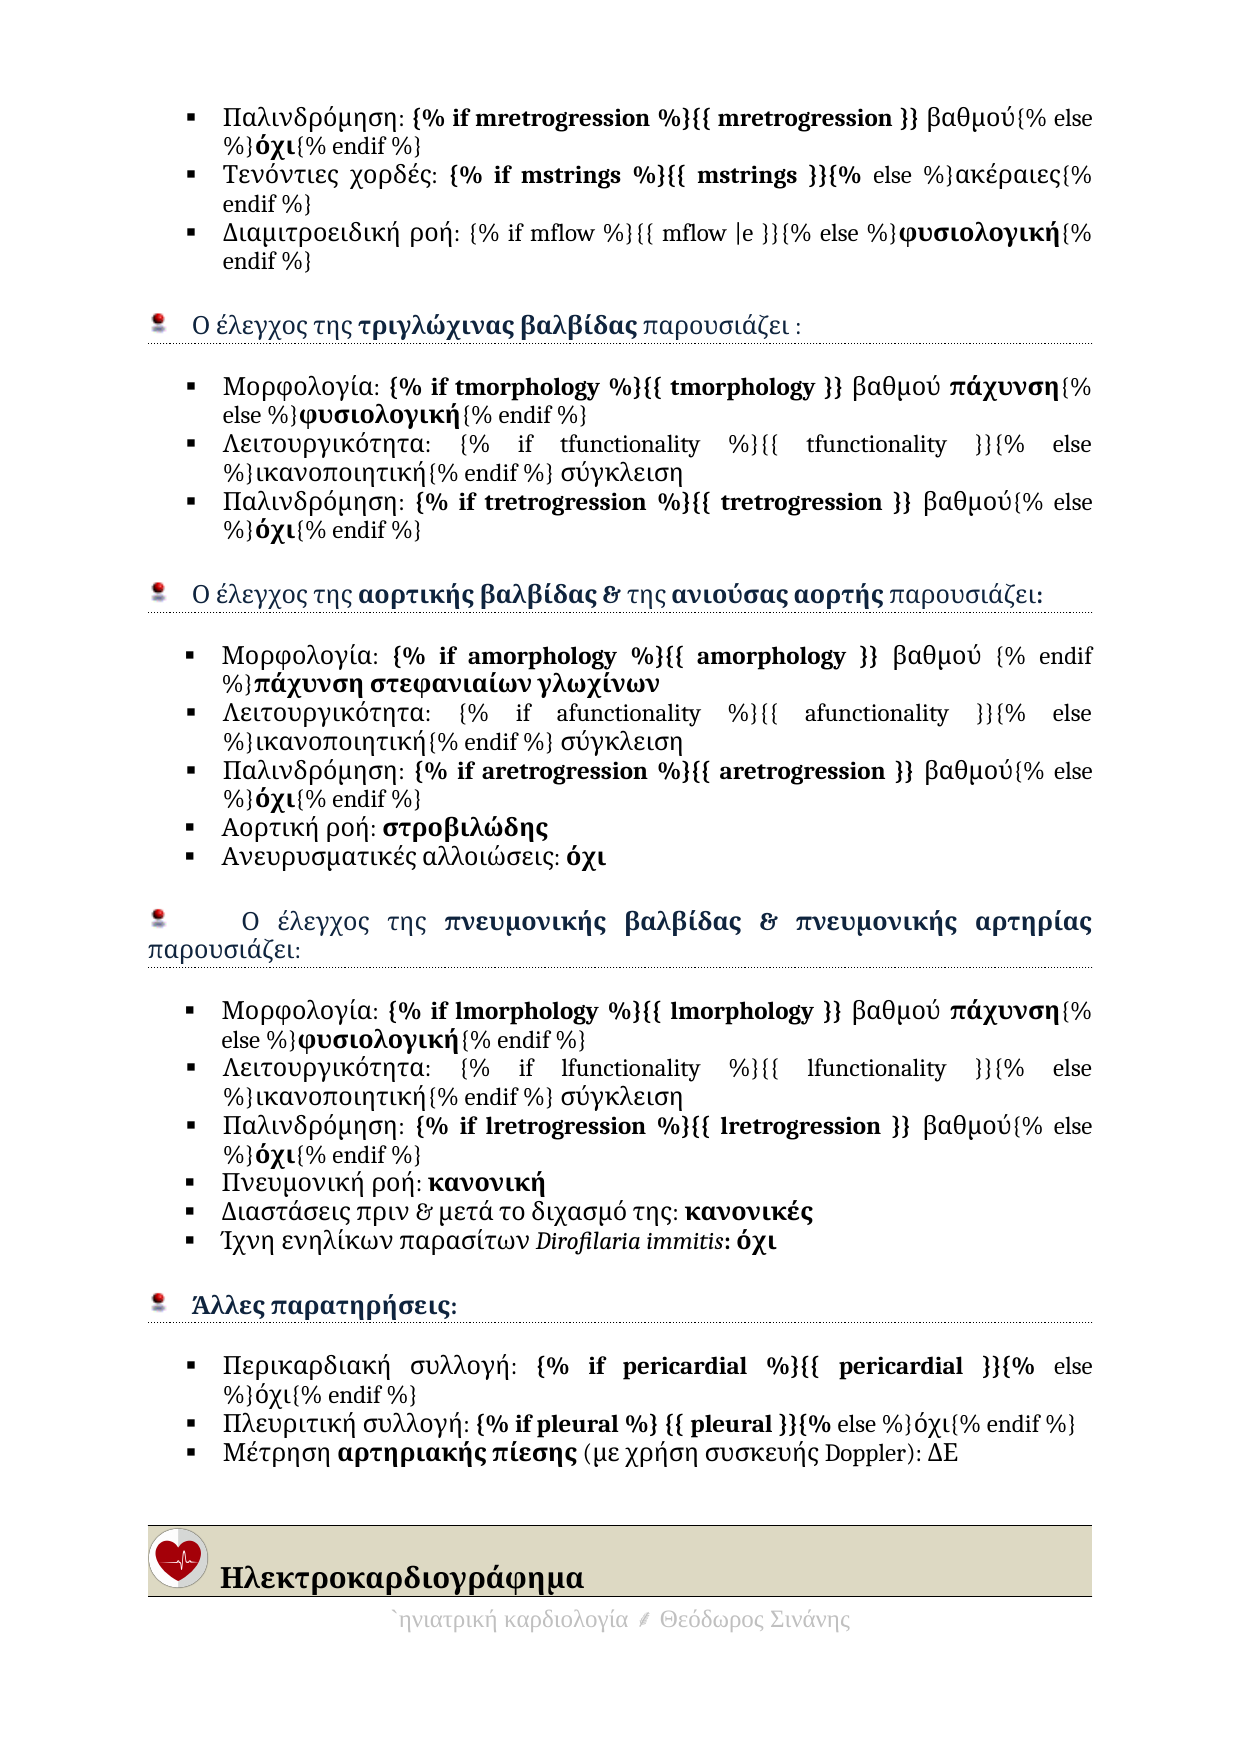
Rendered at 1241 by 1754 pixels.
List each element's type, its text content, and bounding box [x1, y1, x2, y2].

list Πνευμονική ροή: κανονική [184, 1169, 1092, 1198]
list Παλινδρόμηση: {% if aretrogression %}{{ aretrogression }} βαθμού{% else %}όχι{% endif %} [185, 757, 1092, 814]
list Μορφολογία: {% if lmorphology %}{{ lmorphology }} βαθμού πάχυνση{% else %}φυσιολογική{% endif %} [184, 997, 1092, 1054]
list Διαστάσεις πριν & μετά το διχασμό της: κανονικές [184, 1198, 1092, 1227]
list Παλινδρόμηση: {% if lretrogression %}{{ lretrogression }} βαθμού{% else %}όχι{% endif %} [185, 1112, 1092, 1169]
list Μέτρηση αρτηριακής πίεσης (με χρήση συσκευής Doppler): ΔΕ [185, 1438, 1092, 1467]
list Μορφολογία: {% if amorphology %}{{ amorphology }} βαθμού {% endif %}πάχυνση στεφανιαίων γλωχίνων [184, 642, 1092, 699]
list Παλινδρόμηση: {% if mretrogression %}{{ mretrogression }} βαθμού{% else %}όχι{% endif %} [185, 103, 1092, 161]
list Τενόντιες χορδές: {% if mstrings %}{{ mstrings }}{% else %}ακέραιες{% endif %} [185, 161, 1092, 218]
list Παλινδρόμηση: {% if tretrogression %}{{ tretrogression }} βαθμού{% else %}όχι{% endif %} [185, 487, 1092, 545]
picture [147, 573, 170, 604]
list Πλευριτική συλλογή: {% if pleural %} {{ pleural }}{% else %}όχι{% endif %} [185, 1410, 1092, 1438]
list Λειτουργικότητα: {% if tfunctionality %}{{ tfunctionality }}{% else %}ικανοποιητική{% endif %} σύγκλειση [185, 430, 1092, 487]
text Ο έλεγχος της αορτικής βαλβίδας & της ανιούσας αορτής παρουσιάζει: [148, 574, 1092, 613]
text Ο έλεγχος της τριγλώχινας βαλβίδας παρουσιάζει : [148, 305, 1092, 344]
list Διαμιτροειδική ροή: {% if mflow %}{{ mflow |e }}{% else %}φυσιολογική{% endif %} [185, 218, 1092, 276]
list Ίχνη ενηλίκων παρασίτων Dirofilaria immitis: όχι [184, 1227, 1092, 1256]
picture [147, 304, 170, 335]
picture [147, 1284, 170, 1314]
list Μορφολογία: {% if tmorphology %}{{ tmorphology }} βαθμού πάχυνση{% else %}φυσιολογική{% endif %} [185, 372, 1092, 430]
list Ανευρυσματικές αλλοιώσεις: όχι [184, 843, 1092, 872]
list Αορτική ροή: στροβιλώδης [184, 814, 1092, 843]
picture [147, 900, 170, 930]
list Λειτουργικότητα: {% if lfunctionality %}{{ lfunctionality }}{% else %}ικανοποιητική{% endif %} σύγκλειση [185, 1054, 1092, 1112]
list Λειτουργικότητα: {% if afunctionality %}{{ afunctionality }}{% else %}ικανοποιητική{% endif %} σύγκλειση [185, 699, 1092, 757]
text Ηλεκτροκαρδιογράφημα [148, 1526, 1092, 1596]
list Περικαρδιακή συλλογή: {% if pericardial %}{{ pericardial }}{% else %}όχι{% endif %} [185, 1352, 1092, 1410]
text Ο έλεγχος της πνευμονικής βαλβίδας & πνευμονικής αρτηρίας παρουσιάζει: [148, 900, 1092, 968]
picture [147, 1527, 209, 1589]
text Άλλες παρατηρήσεις: [148, 1284, 1092, 1323]
